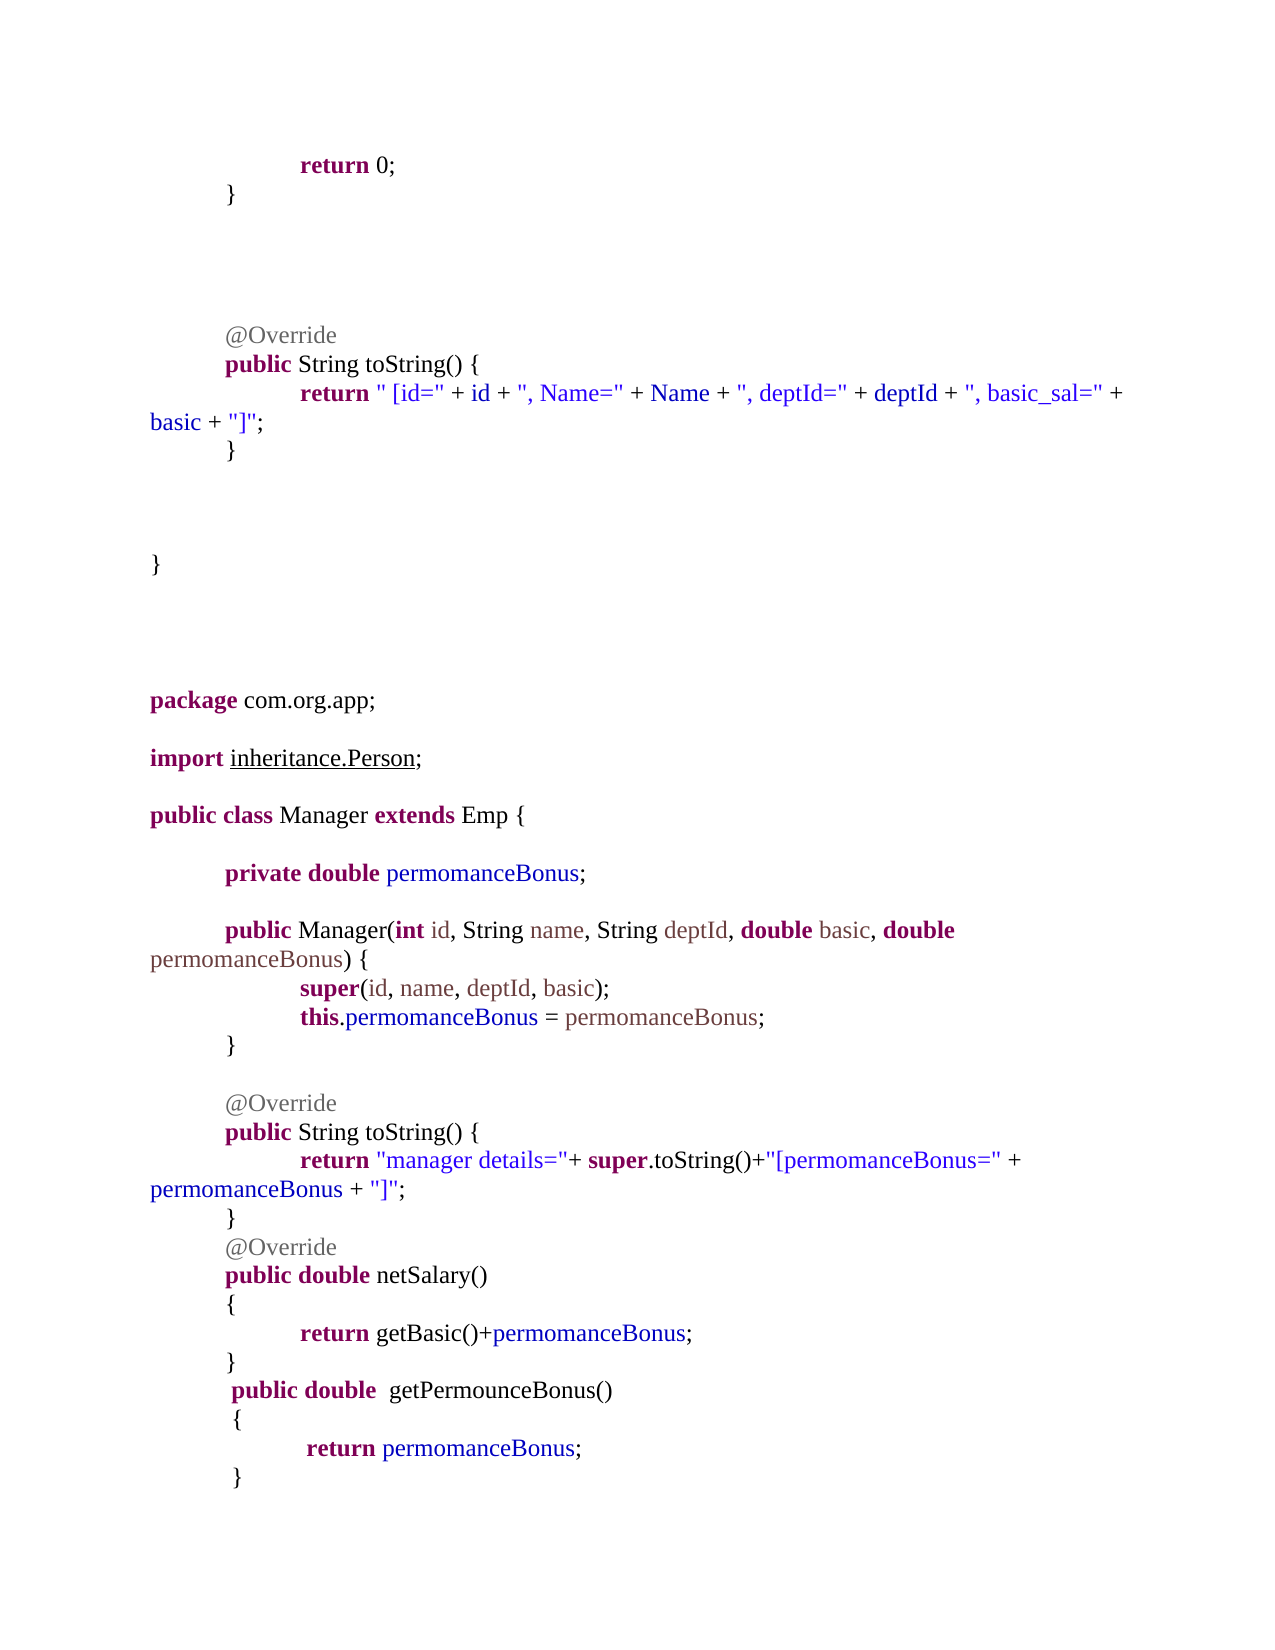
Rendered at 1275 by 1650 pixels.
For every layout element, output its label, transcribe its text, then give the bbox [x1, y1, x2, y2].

text import inheritance.Person; [150, 743, 1125, 772]
text public double netSalary() [150, 1260, 1125, 1289]
text public String toString() { [150, 349, 1125, 378]
text return 0; [150, 150, 1125, 179]
text return " [id=" + id + ", Name=" + Name + ", deptId=" + deptId + ", basic_sal=" + basic + "]"; [150, 378, 1125, 435]
text public String toString() { [150, 1117, 1125, 1145]
text return "manager details="+ super.toString()+"[permomanceBonus=" + permomanceBonus + "]"; [150, 1145, 1125, 1203]
text public class Manager extends Emp { [150, 800, 1125, 829]
text } [150, 549, 1125, 578]
text this.permomanceBonus = permomanceBonus; [150, 1002, 1125, 1030]
text } [150, 435, 1125, 464]
text @Override [150, 1088, 1125, 1117]
text } [150, 179, 1125, 207]
text super(id, name, deptId, basic); [150, 973, 1125, 1002]
text } [150, 1347, 1125, 1375]
text public double getPermounceBonus() [150, 1375, 1125, 1404]
text { [150, 1404, 1125, 1433]
text return getBasic()+permomanceBonus; [150, 1318, 1125, 1347]
text } [150, 1462, 1125, 1490]
text @Override [150, 1232, 1125, 1260]
text package com.org.app; [150, 685, 1125, 714]
text private double permomanceBonus; [150, 858, 1125, 887]
text } [150, 1030, 1125, 1059]
text @Override [150, 320, 1125, 349]
text return permomanceBonus; [150, 1433, 1125, 1462]
text } [150, 1203, 1125, 1232]
text { [150, 1289, 1125, 1318]
text public Manager(int id, String name, String deptId, double basic, double permomanceBonus) { [150, 915, 1125, 973]
